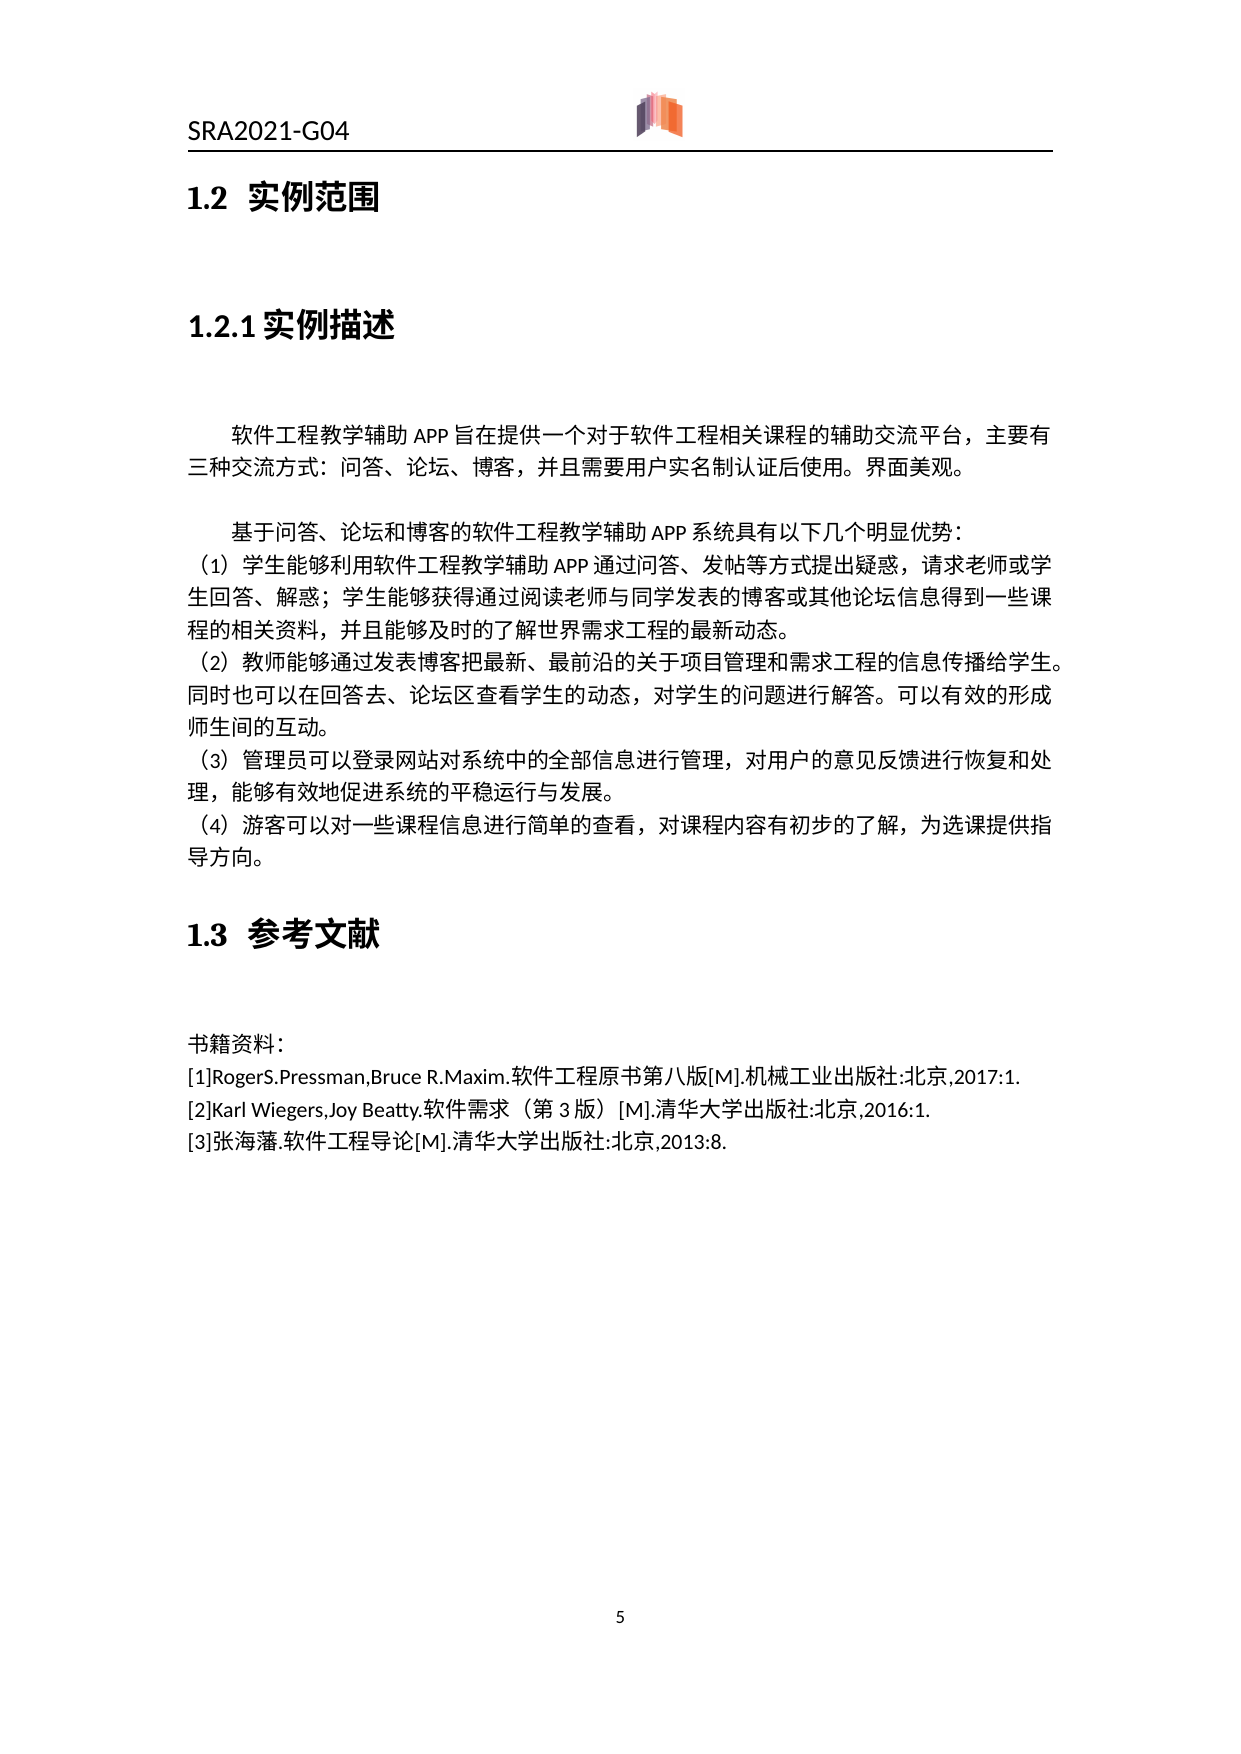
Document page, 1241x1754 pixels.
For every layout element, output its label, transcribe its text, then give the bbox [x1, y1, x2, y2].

picture [633, 88, 686, 141]
subtitle 参考文献 [187, 899, 1053, 964]
text （2）教师能够通过发表博客把最新、最前沿的关于项目管理和需求工程的信息传播给学生。同时也可以在回答去、论坛区查看学生的动态，对学生的问题进行解答。可以有效的形成师生间的互动。 [187, 645, 1053, 742]
subtitle 实例描述 [187, 290, 1053, 355]
text 书籍资料： [187, 1026, 1053, 1059]
text [3]张海藩.软件工程导论[M].清华大学出版社:北京,2013:8. [187, 1124, 1053, 1156]
subtitle 实例范围 [187, 163, 1053, 228]
text [1]RogerS.Pressman,Bruce R.Maxim.软件工程原书第八版[M].机械工业出版社:北京,2017:1. [187, 1059, 1053, 1091]
text （1）学生能够利用软件工程教学辅助APP通过问答、发帖等方式提出疑惑，请求老师或学生回答、解惑；学生能够获得通过阅读老师与同学发表的博客或其他论坛信息得到一些课程的相关资料，并且能够及时的了解世界需求工程的最新动态。 [187, 547, 1053, 645]
text （4）游客可以对一些课程信息进行简单的查看，对课程内容有初步的了解，为选课提供指导方向。 [187, 807, 1053, 872]
text （3）管理员可以登录网站对系统中的全部信息进行管理，对用户的意见反馈进行恢复和处理，能够有效地促进系统的平稳运行与发展。 [187, 742, 1053, 807]
text 基于问答、论坛和博客的软件工程教学辅助APP系统具有以下几个明显优势： [187, 515, 1053, 547]
text 软件工程教学辅助APP旨在提供一个对于软件工程相关课程的辅助交流平台，主要有三种交流方式：问答、论坛、博客，并且需要用户实名制认证后使用。界面美观。 [187, 417, 1053, 482]
text [2]Karl Wiegers,Joy Beatty.软件需求（第3版）[M].清华大学出版社:北京,2016:1. [187, 1091, 1053, 1124]
